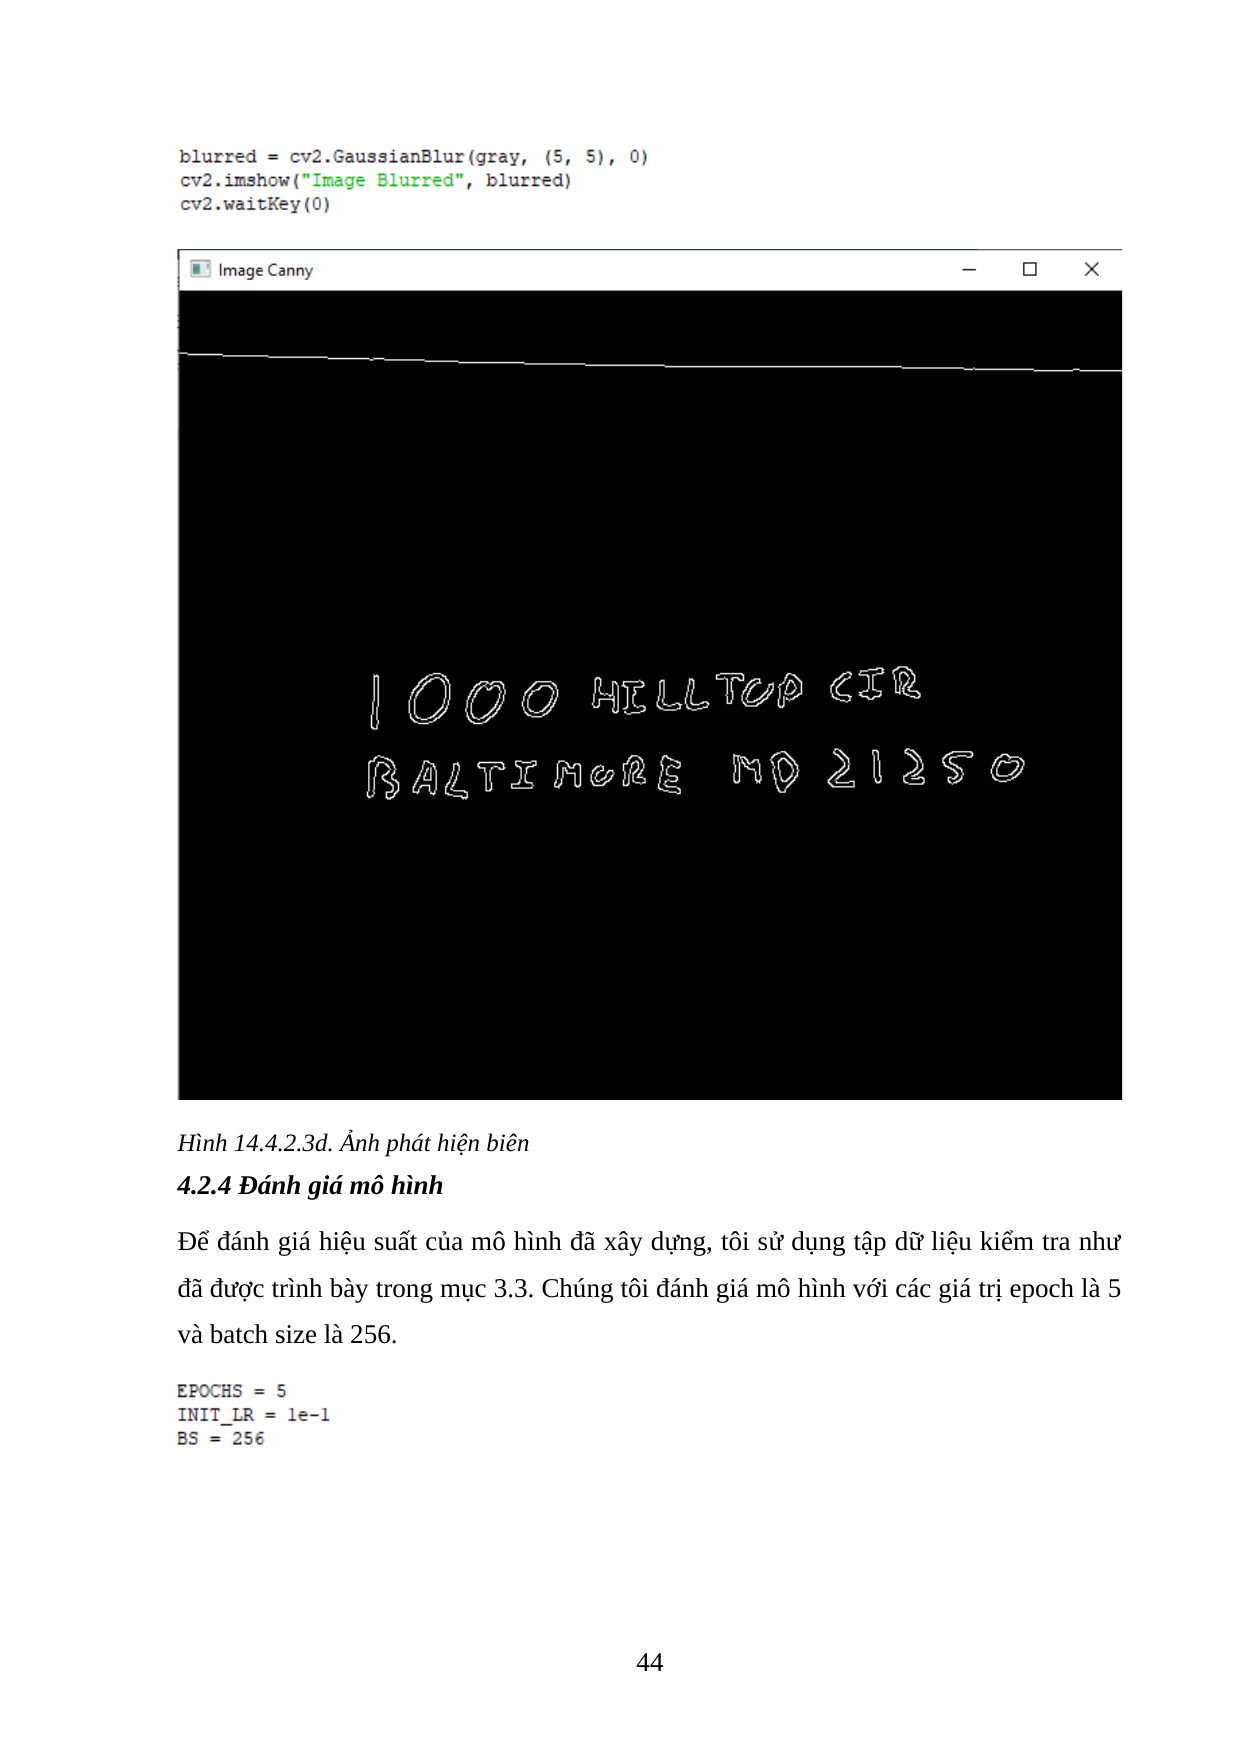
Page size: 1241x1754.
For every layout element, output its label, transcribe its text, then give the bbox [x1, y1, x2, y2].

text Để đánh giá hiệu suất của mô hình đã xây dựng, tôi sử dụng tập dữ liệu kiểm tra như đã được trình bày trong mục 3.3. Chúng tôi đánh giá mô hình với các giá trị epoch là 5 và batch size là 256. [177, 1225, 1122, 1350]
picture [177, 1381, 339, 1467]
picture [177, 147, 656, 218]
subtitle Đánh giá mô hình [177, 1169, 1122, 1200]
picture [177, 249, 1123, 1100]
